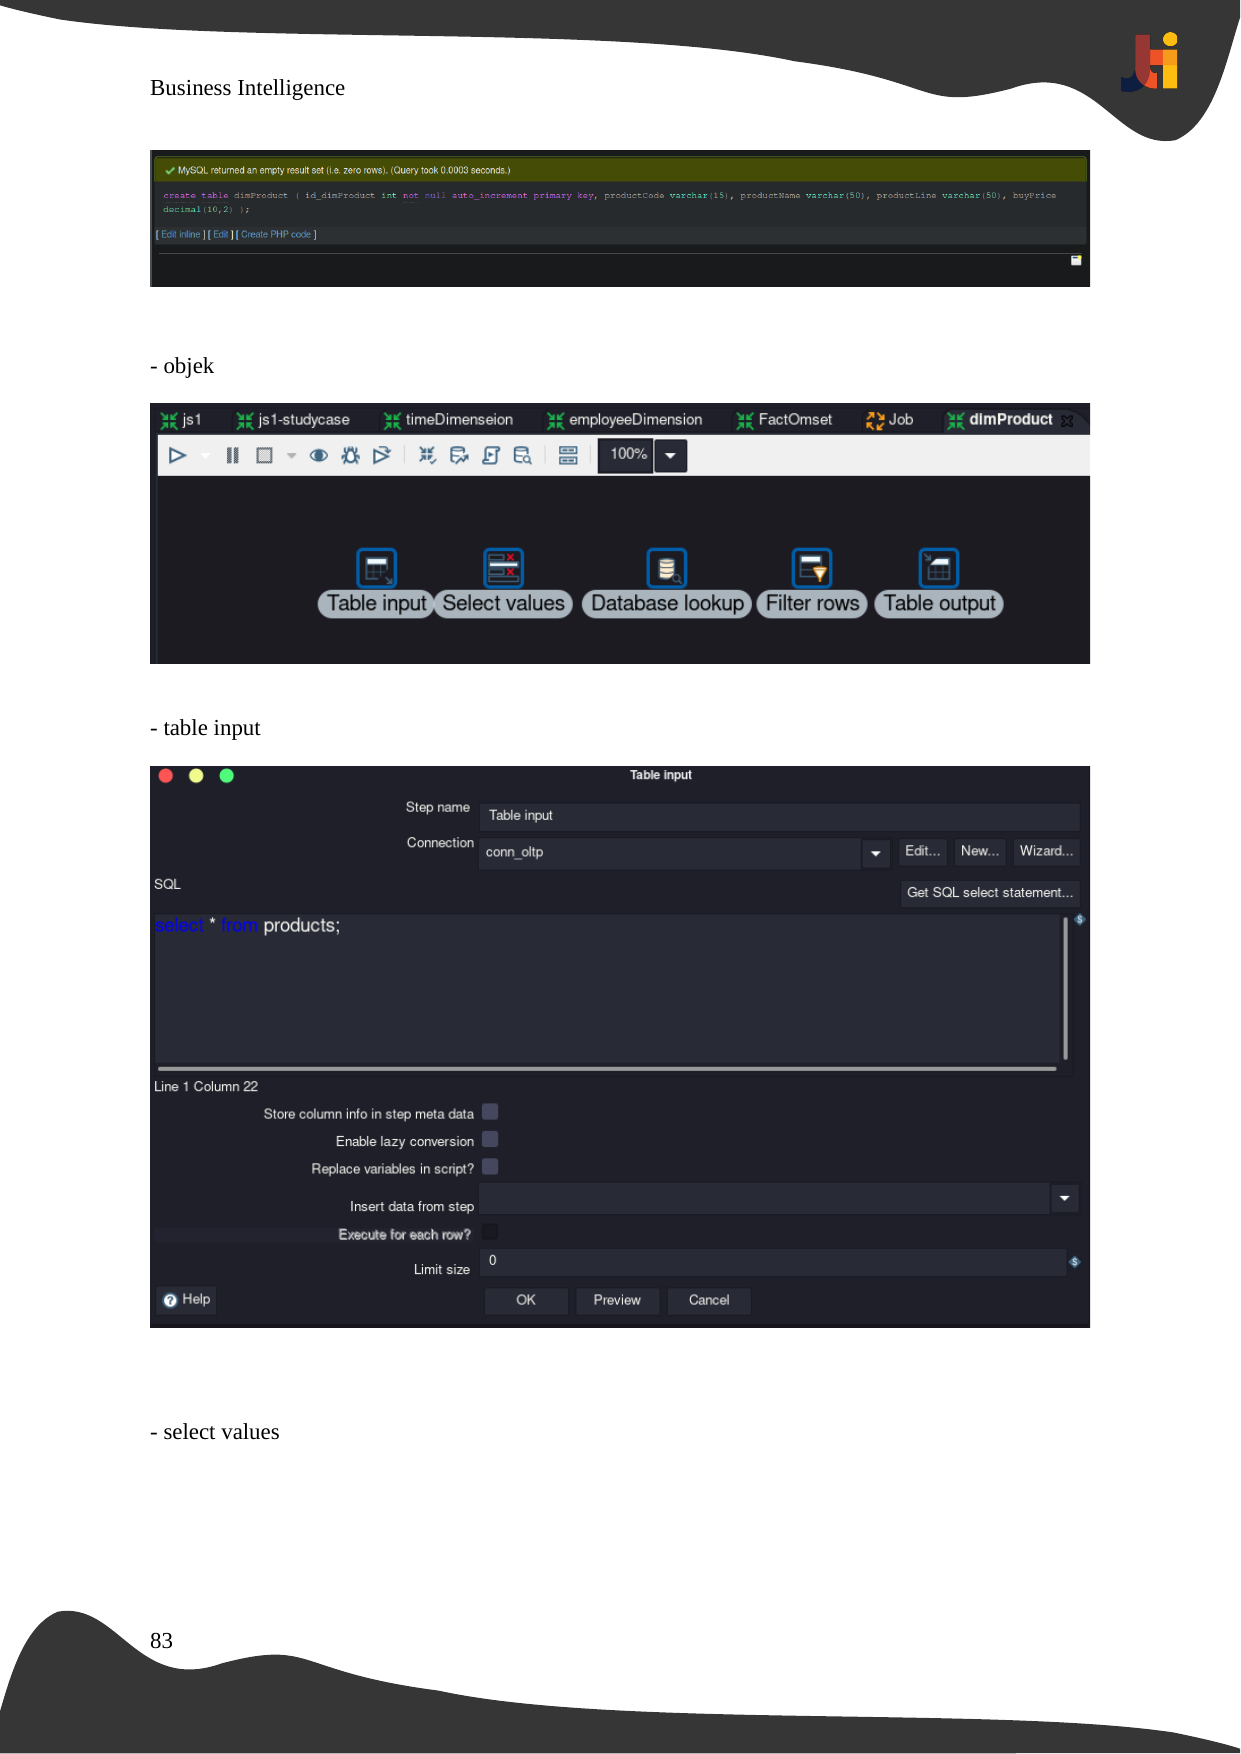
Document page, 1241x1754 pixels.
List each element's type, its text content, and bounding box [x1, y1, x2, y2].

text - select values [150, 1418, 1090, 1444]
picture [150, 403, 1091, 664]
text - table input [150, 714, 1090, 741]
text - objek [150, 352, 1090, 378]
picture [150, 150, 1091, 287]
picture [1121, 32, 1178, 92]
picture [150, 766, 1091, 1328]
